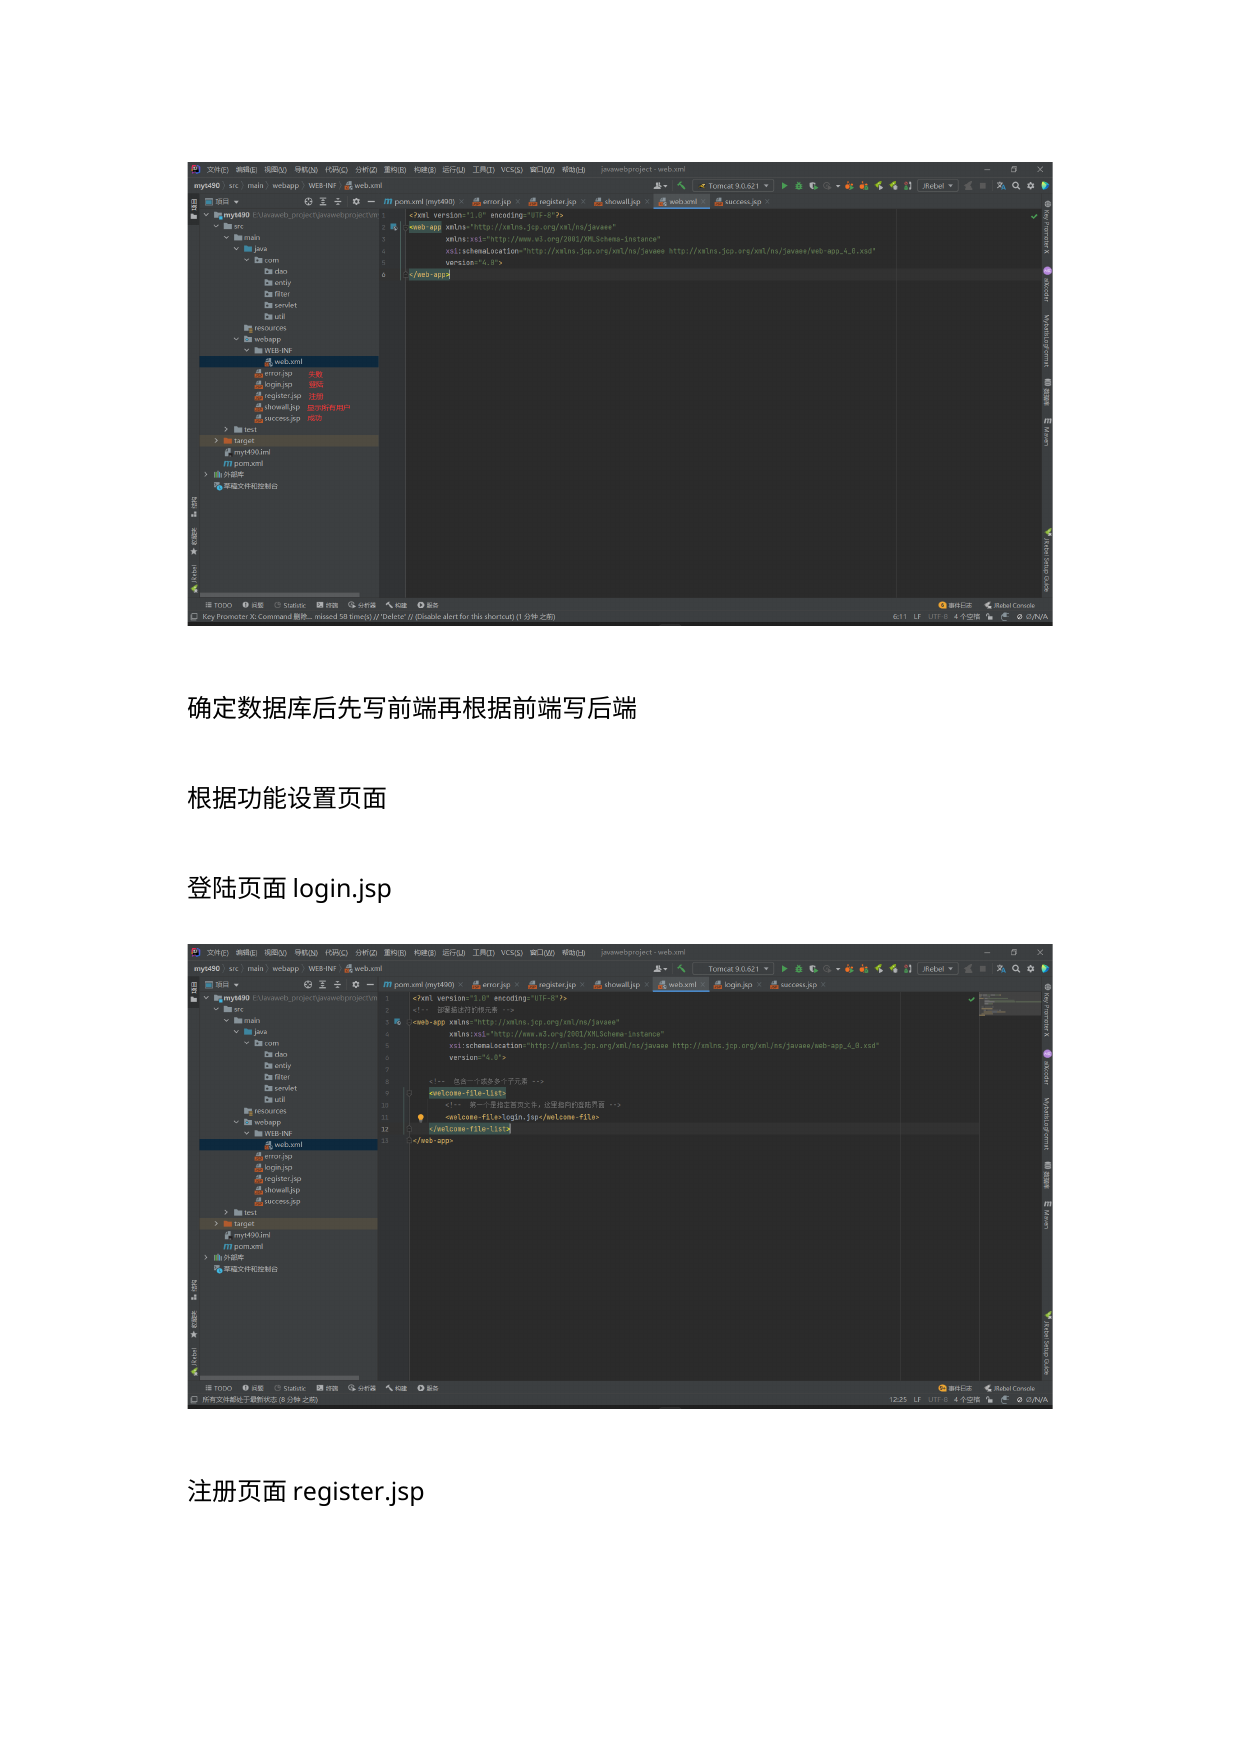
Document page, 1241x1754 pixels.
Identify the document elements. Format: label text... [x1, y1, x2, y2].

text 注册页面register.jsp [187, 1457, 1053, 1522]
picture [187, 944, 1053, 1409]
text 根据功能设置页面 [187, 764, 1053, 829]
picture [187, 162, 1053, 626]
text 确定数据库后先写前端再根据前端写后端 [187, 674, 1053, 739]
text 登陆页面login.jsp [187, 854, 1053, 919]
